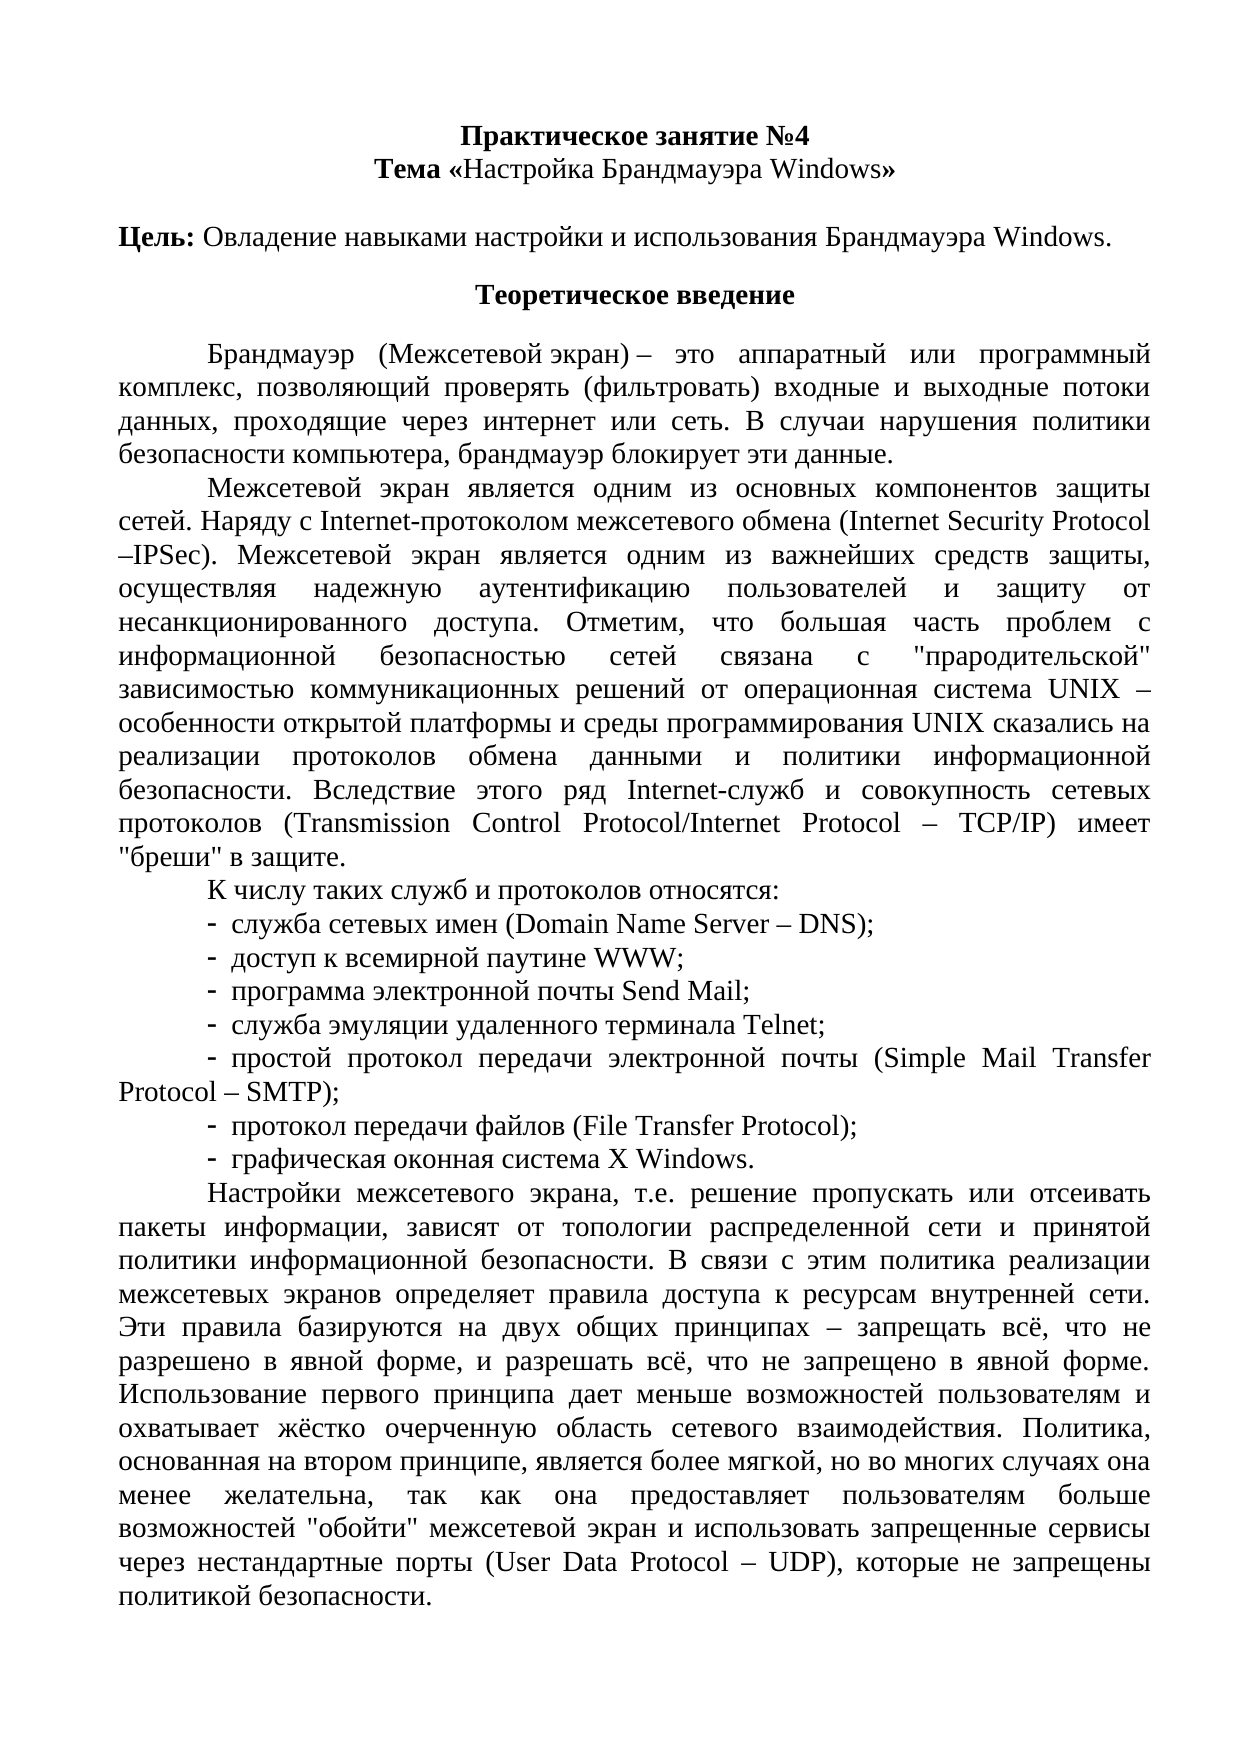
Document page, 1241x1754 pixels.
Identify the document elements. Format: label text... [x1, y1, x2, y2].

text Теоретическое введение [118, 277, 1152, 311]
list служба эмуляции удаленного терминала Telnet; [118, 1007, 1152, 1041]
text Тема «Настройка Брандмауэра Windows» [118, 152, 1152, 185]
text Практическое занятие №4 [118, 118, 1152, 152]
text К числу таких служб и протоколов относятся: [118, 872, 1152, 906]
text Цель: Овладение навыками настройки и использования Брандмауэра Windows. [118, 219, 1152, 252]
list программа электронной почты Send Mail; [118, 973, 1152, 1007]
text Межсетевой экран является одним из основных компонентов защиты сетей. Наряду с Internet-протоколом межсетевого обмена (Internet Security Protocol –IPSec). Межсетевой экран является одним из важнейших средств защиты, осуществляя надежную аутентификацию пользователей и защиту от несанкционированного доступа. Отметим, что большая часть проблем с информационной безопасностью сетей связана с "прародительской" зависимостью коммуникационных решений от операционная система UNIX – особенности открытой платформы и среды программирования UNIX сказались на реализации протоколов обмена данными и политики информационной безопасности. Вследствие этого ряд Internet-служб и совокупность сетевых протоколов (Transmission Control Protocol/Internet Protocol – TCP/IP) имеет "бреши" в защите. [118, 470, 1152, 872]
list служба сетевых имен (Domain Name Server – DNS); [118, 906, 1152, 940]
text Настройки межсетевого экрана, т.е. решение пропускать или отсеивать пакеты информации, зависят от топологии распределенной сети и принятой политики информационной безопасности. В связи с этим политика реализации межсетевых экранов определяет правила доступа к ресурсам внутренней сети. Эти правила базируются на двух общих принципах – запрещать всё, что не разрешено в явной форме, и разрешать всё, что не запрещено в явной форме. Использование первого принципа дает меньше возможностей пользователям и охватывает жёстко очерченную область сетевого взаимодействия. Политика, основанная на втором принципе, является более мягкой, но во многих случаях она менее желательна, так как она предоставляет пользователям больше возможностей "обойти" межсетевой экран и использовать запрещенные сервисы через нестандартные порты (User Data Protocol – UDP), которые не запрещены политикой безопасности. [118, 1175, 1152, 1611]
text Брандмауэр (Межсетевой экран) – это аппаратный или программный комплекс, позволяющий проверять (фильтровать) входные и выходные потоки данных, проходящие через интернет или сеть. В случаи нарушения политики безопасности компьютера, брандмауэр блокирует эти данные. [118, 336, 1152, 470]
list протокол передачи файлов (File Transfer Protocol); [118, 1108, 1152, 1141]
list простой протокол передачи электронной почты (Simple Mail Transfer Protocol – SMTP); [118, 1041, 1152, 1108]
list доступ к всемирной паутине WWW; [118, 940, 1152, 973]
list графическая оконная система X Windows. [118, 1141, 1152, 1175]
